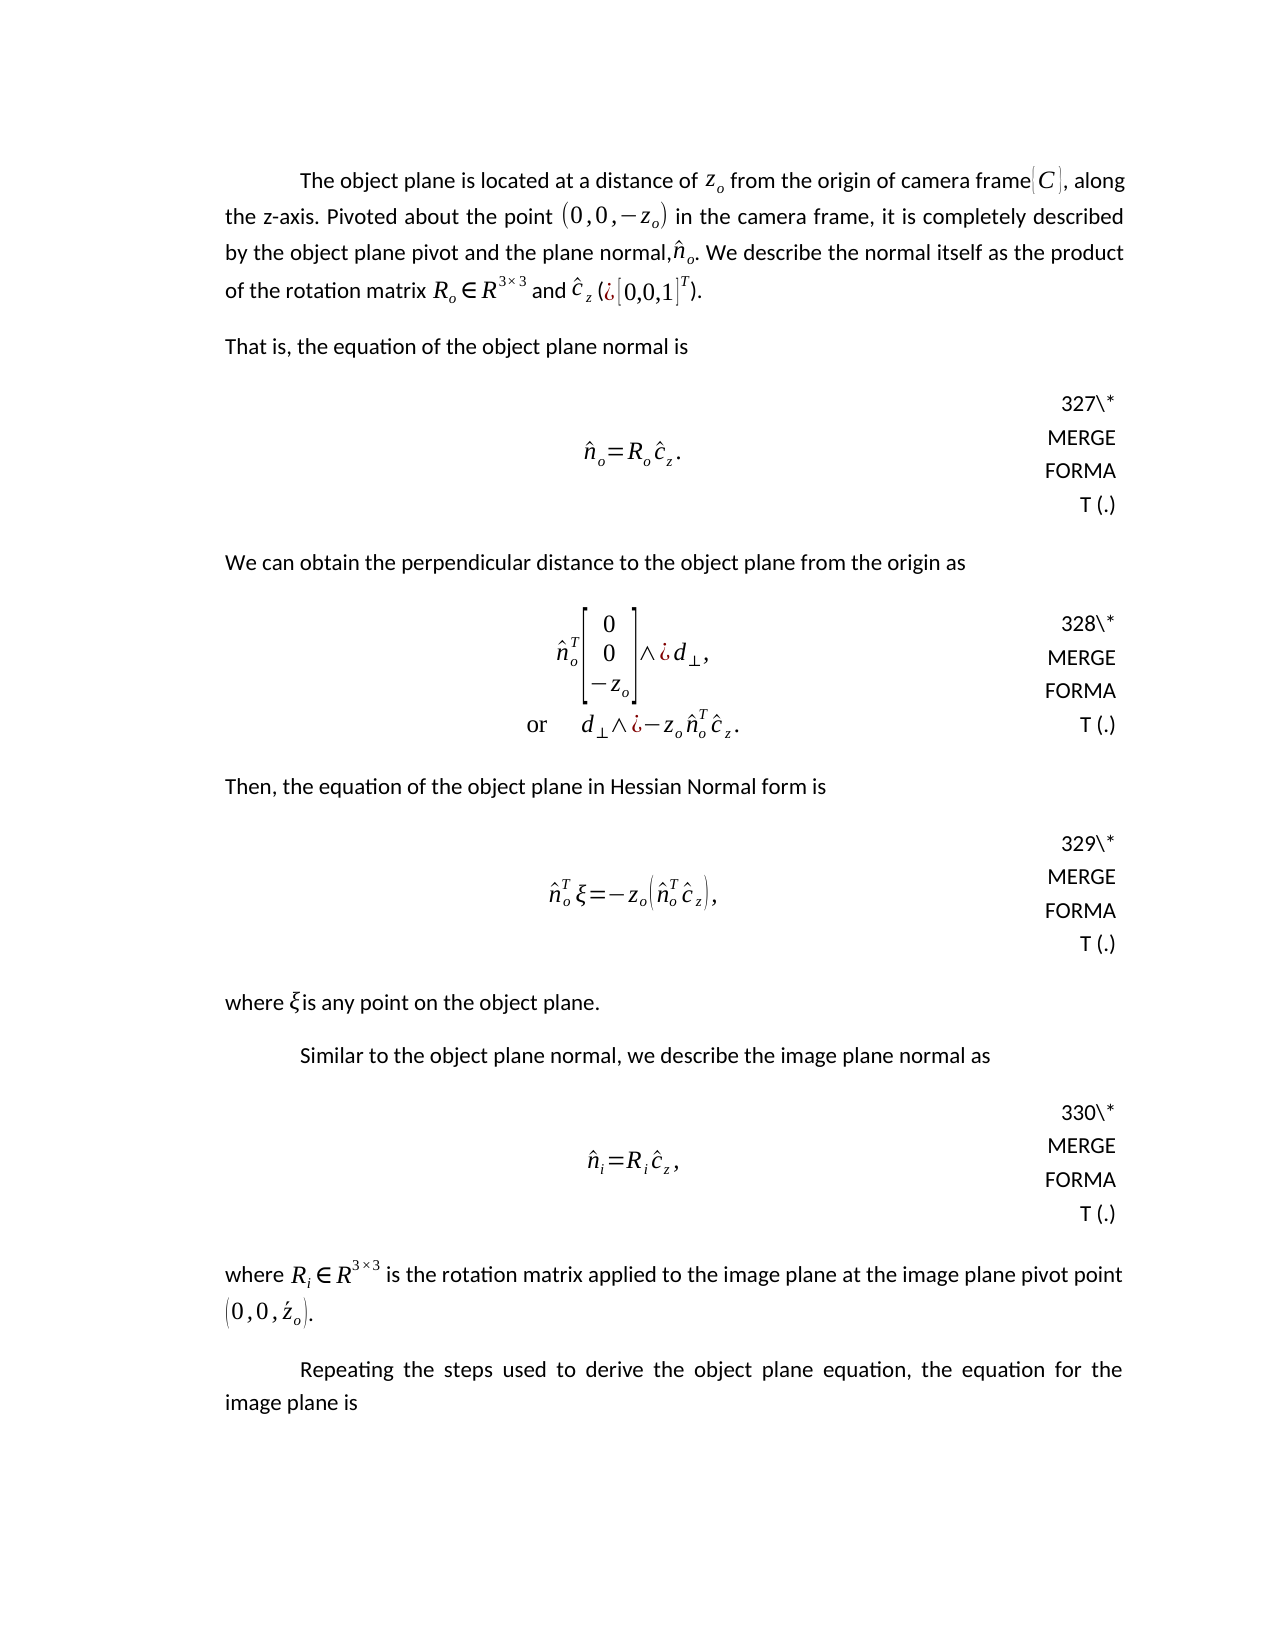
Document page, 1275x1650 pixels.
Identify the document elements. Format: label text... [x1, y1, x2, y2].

table_header [1042, 601, 1116, 772]
text where is the rotation matrix applied to the image plane at the image plane pivot point . [225, 1257, 1125, 1331]
table_header [225, 601, 1042, 772]
text The object plane is located at a distance of from the origin of camera frame, along the z-axis. Pivoted about the point in the camera frame, it is completely described by the object plane pivot and the plane normal,. We describe the normal itself as the product of the rotation matrix and (). [225, 165, 1125, 307]
table_header [225, 825, 1042, 988]
table_header [1042, 385, 1116, 548]
text Repeating the steps used to derive the object plane equation, the equation for the image plane is [225, 1356, 1125, 1416]
table_header [1042, 825, 1116, 988]
table_header [225, 385, 1042, 548]
table_header [225, 1094, 1042, 1257]
text We can obtain the perpendicular distance to the object plane from the origin as [225, 548, 1125, 576]
text where is any point on the object plane. [225, 988, 1125, 1016]
text Similar to the object plane normal, we describe the image plane normal as [225, 1041, 1125, 1069]
text Then, the equation of the object plane in Hessian Normal form is [225, 772, 1125, 800]
table_header [1042, 1094, 1116, 1257]
text That is, the equation of the object plane normal is [225, 332, 1125, 360]
